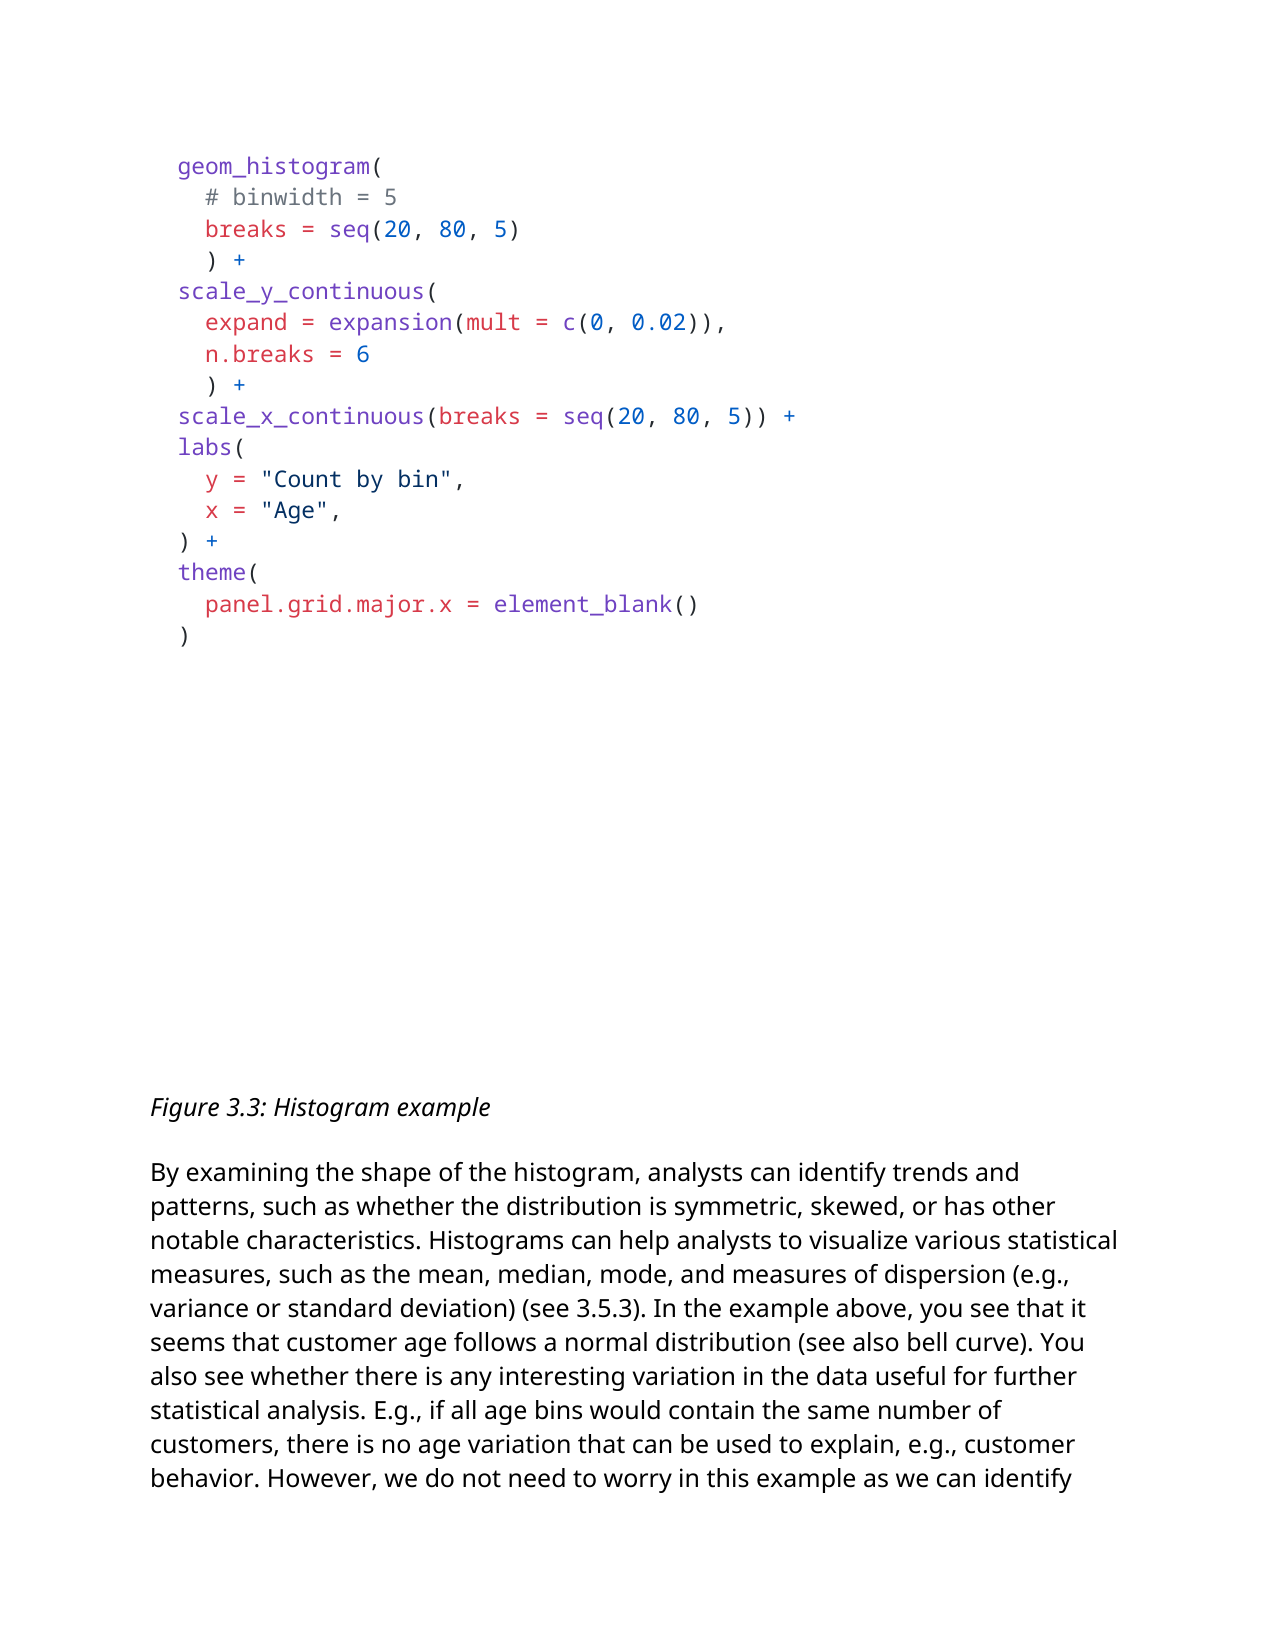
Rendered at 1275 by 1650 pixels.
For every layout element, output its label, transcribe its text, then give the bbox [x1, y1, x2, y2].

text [150, 150, 1125, 650]
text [150, 1154, 1125, 1495]
table_header Figure 3.3: Histogram example [139, 671, 1114, 1136]
